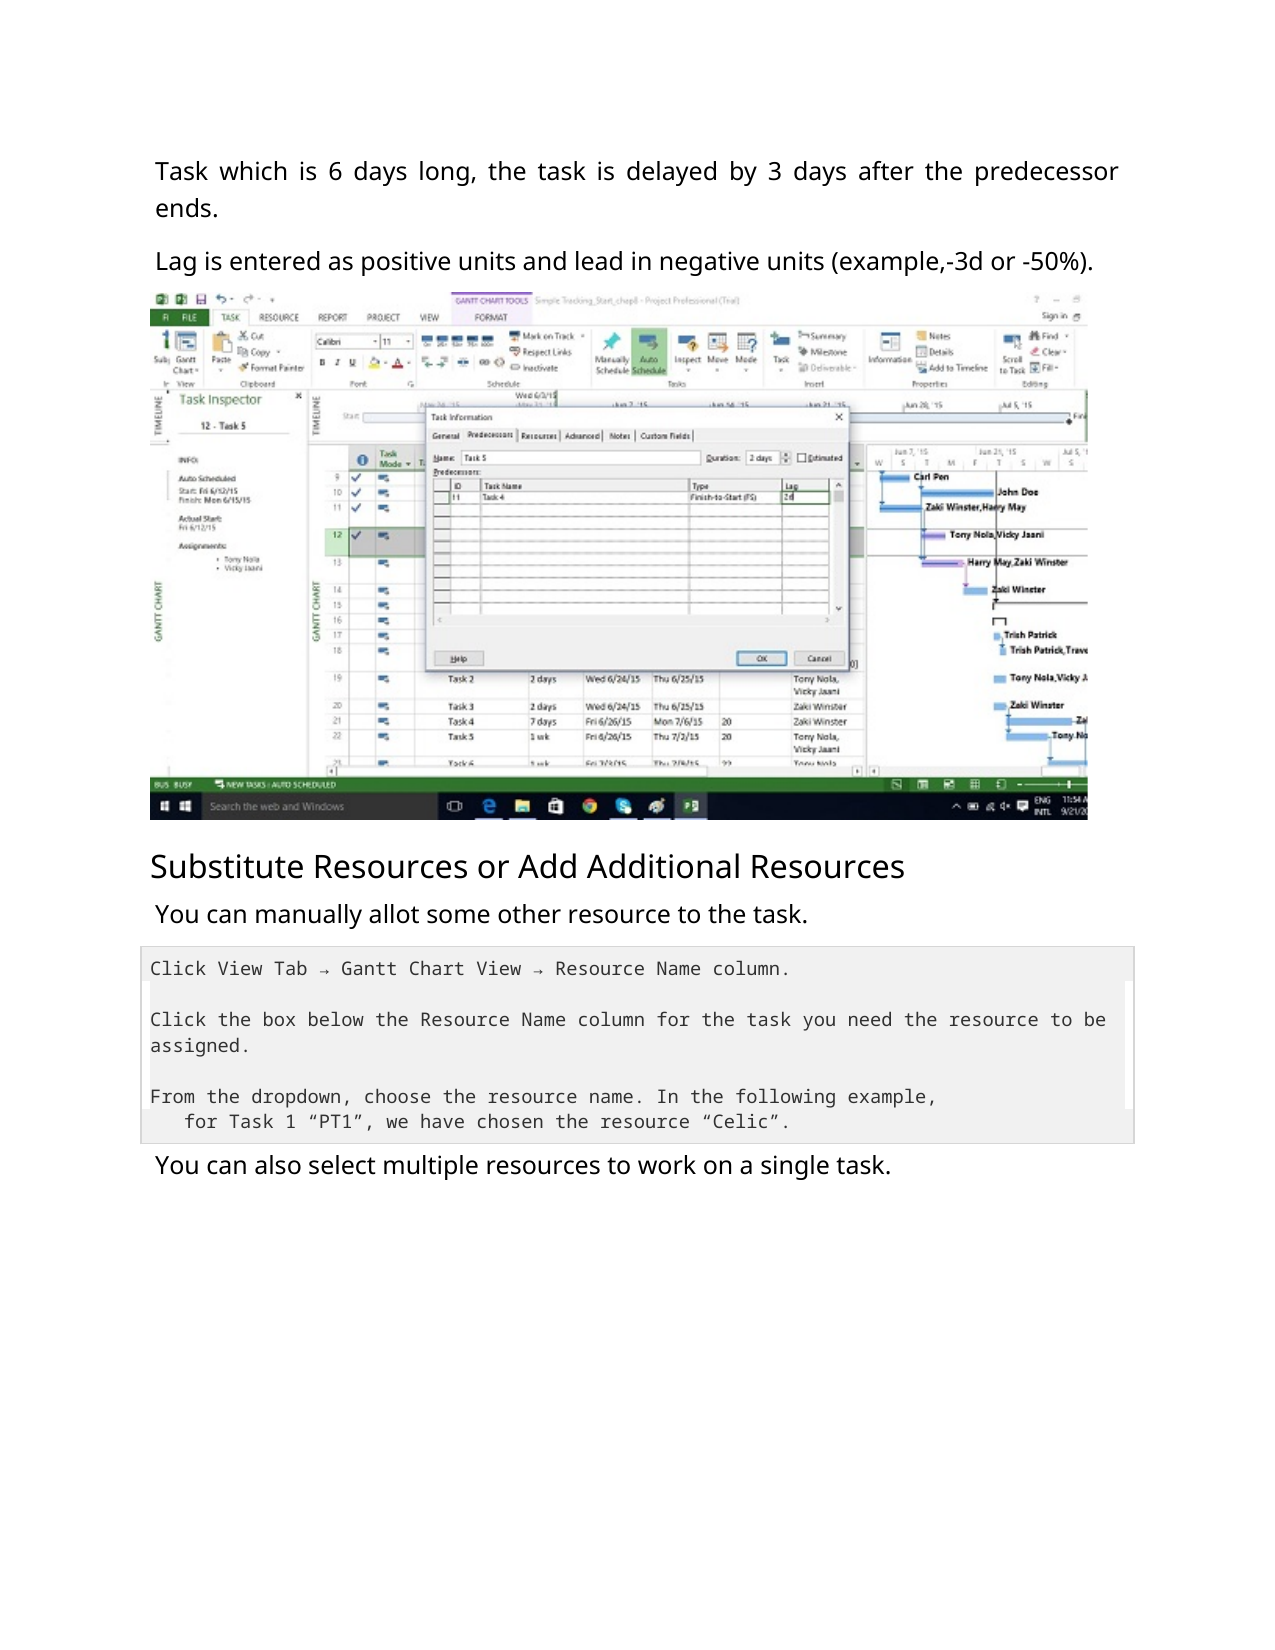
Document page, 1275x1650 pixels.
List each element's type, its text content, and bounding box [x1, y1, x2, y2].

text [155, 150, 1120, 225]
picture [150, 292, 1088, 820]
text You can also select multiple resources to work on a single task. [155, 1144, 1120, 1182]
subtitle Substitute Resources or Add Additional Resources [150, 844, 1120, 888]
text From the dropdown, choose the resource name. In the following example, [150, 1083, 1125, 1099]
text You can manually allot some other resource to the task. [155, 893, 1120, 931]
text Click the box below the Resource Name column for the task you need the resource to be assigned. [150, 1007, 1125, 1058]
text Lag is entered as positive units and lead in negative units (example,-3d or -50%). [155, 240, 1120, 277]
text Click View Tab → Gantt Chart View → Resource Name column. [142, 947, 1133, 981]
text for Task 1 “PT1”, we have chosen the resource “Celic”. [142, 1099, 1133, 1143]
